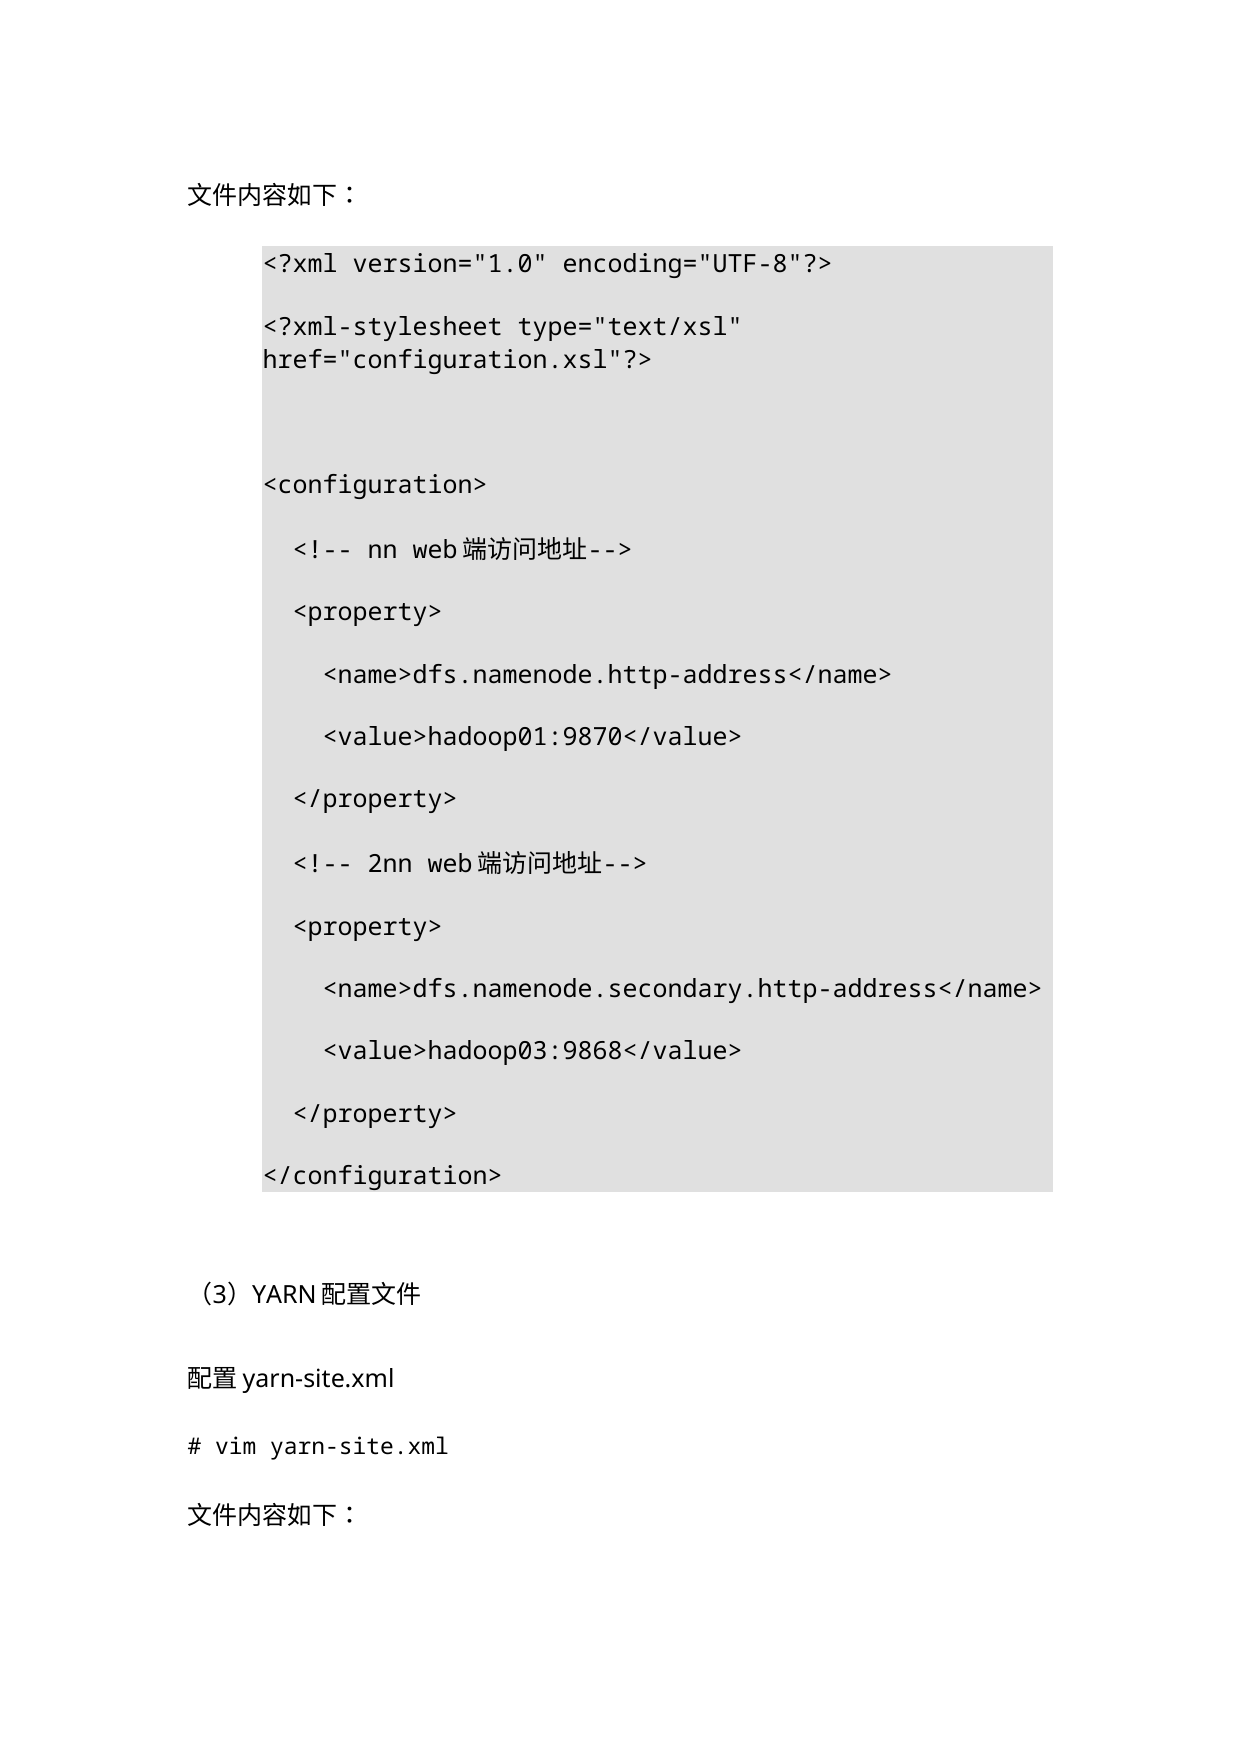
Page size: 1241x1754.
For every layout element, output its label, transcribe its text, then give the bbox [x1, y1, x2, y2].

text 文件内容如下： [187, 162, 1053, 227]
text <?xml version="1.0" encoding="UTF-8"?> <?xml-stylesheet type="text/xsl" href="configuration.xsl"?> <configuration> <!-- nn web端访问地址--> <property> <name>dfs.namenode.http-address</name> <value>hadoop01:9870</value> </property> <!-- 2nn web端访问地址--> <property> <name>dfs.namenode.secondary.http-address</name> <value>hadoop03:9868</value> </property> </configuration> [262, 246, 1053, 1192]
text # vim yarn-site.xml [187, 1429, 1053, 1462]
text 文件内容如下： [187, 1483, 1053, 1548]
text （3）YARN配置文件 [187, 1262, 1053, 1327]
text 配置yarn-site.xml [187, 1346, 1053, 1411]
